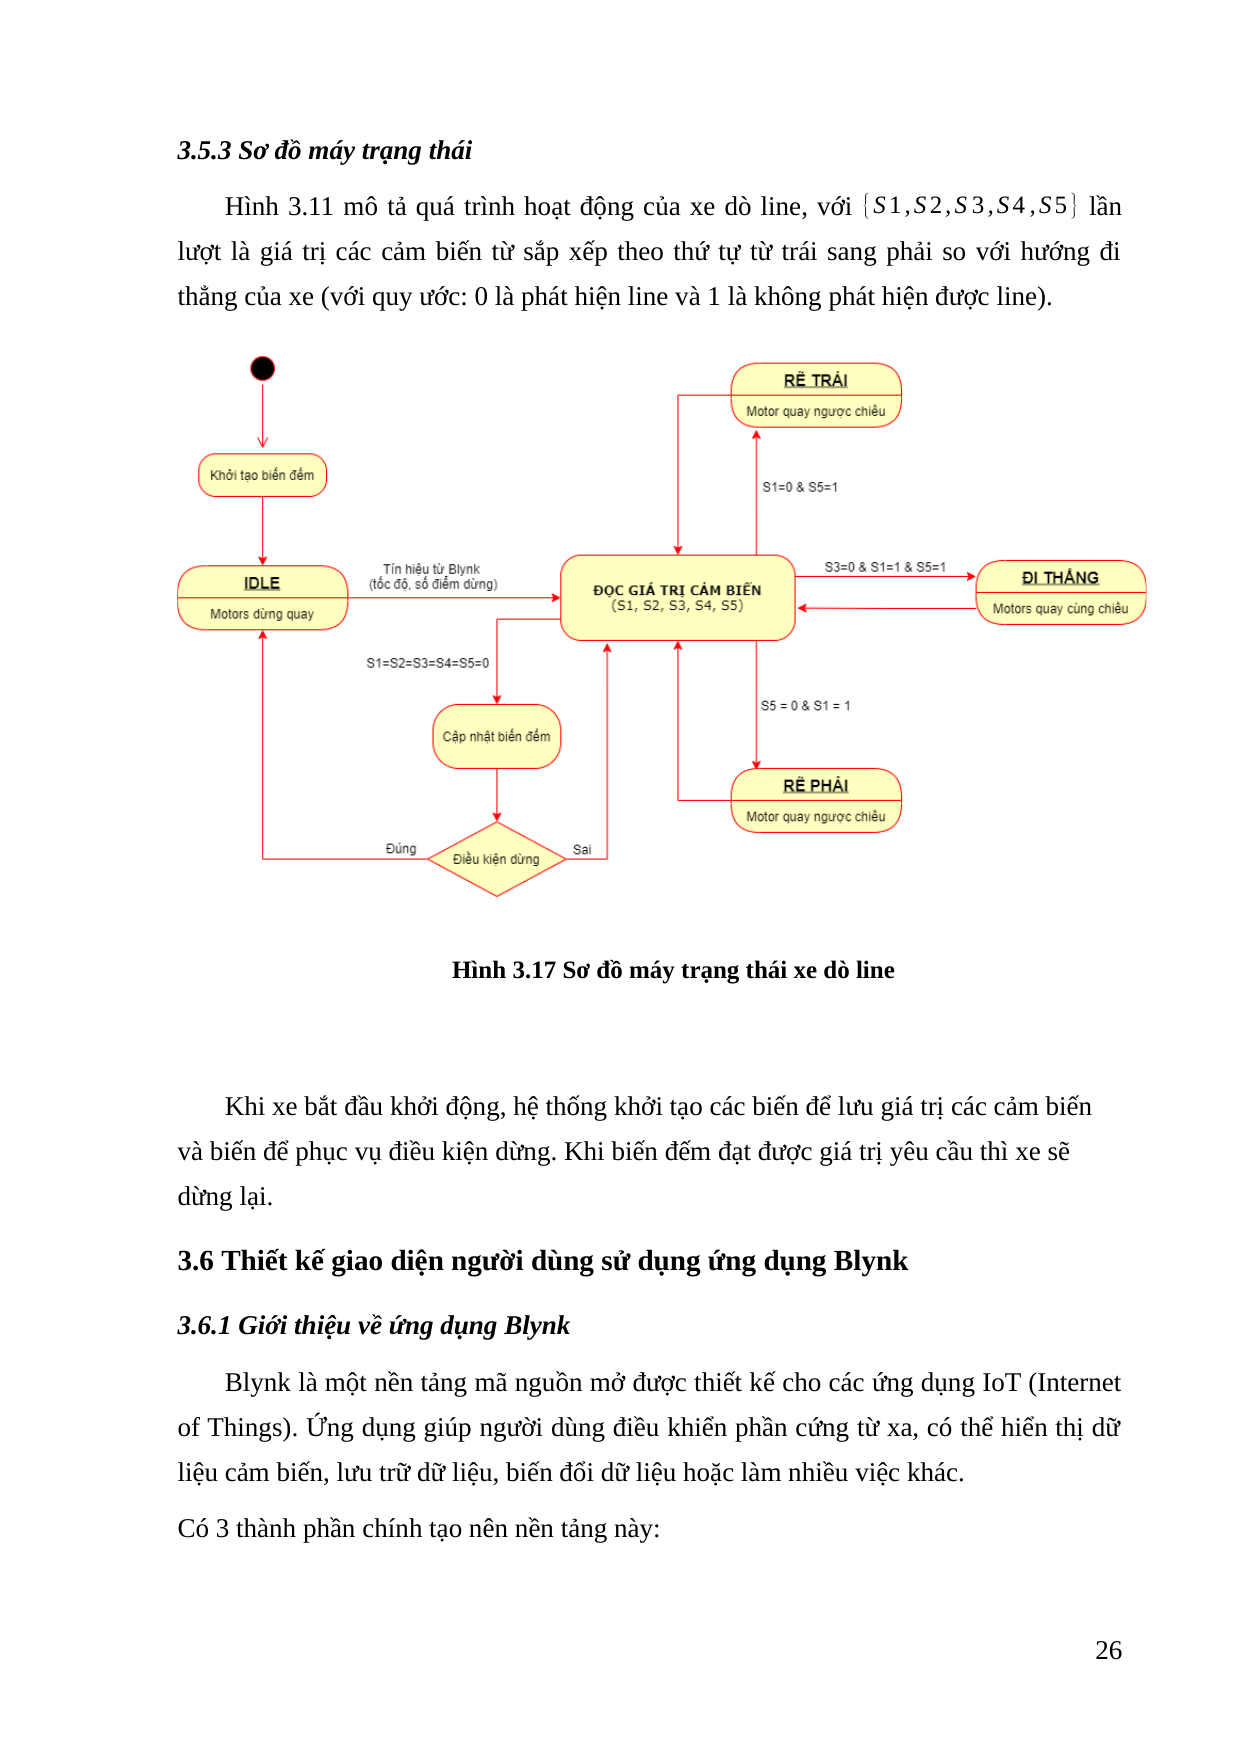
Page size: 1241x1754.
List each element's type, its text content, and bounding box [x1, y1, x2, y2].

text Blynk là một nền tảng mã nguồn mở được thiết kế cho các ứng dụng IoT (Internet of Things). Ứng dụng giúp người dùng điều khiển phần cứng từ xa, có thể hiển thị dữ liệu cảm biến, lưu trữ dữ liệu, biến đổi dữ liệu hoặc làm nhiều việc khác. [177, 1442, 1122, 1490]
subtitle Sơ đồ máy trạng thái [177, 131, 1122, 168]
text Có 3 thành phần chính tạo nên nền tảng này: [177, 1509, 1122, 1546]
picture [177, 352, 1147, 897]
text Hình 3.11 mô tả quá trình hoạt động của xe dò line, với lần lượt là giá trị các cảm biến từ sắp xếp theo thứ tự từ trái sang phải so với hướng đi thẳng của xe (với quy ước: 0 là phát hiện line và 1 là không phát hiện được line). [177, 187, 1122, 314]
subtitle Giới thiệu về ứng dụng Blynk [177, 1306, 1122, 1344]
text Blynk là một nền tảng mã nguồn mở được thiết kế cho các ứng dụng IoT (Internet of Things). Ứng dụng giúp người dùng điều khiển phần cứng từ xa, có thể hiển thị dữ liệu cảm biến, lưu trữ dữ liệu, biến đổi dữ liệu hoặc làm nhiều việc khác. [177, 1362, 1122, 1411]
text Khi xe bắt đầu khởi động, hệ thống khởi tạo các biến để lưu giá trị các cảm biến và biến để phục vụ điều kiện dừng. Khi biến đếm đạt được giá trị yêu cầu thì xe sẽ dừng lại. [177, 1087, 1122, 1214]
subtitle Thiết kế giao diện người dùng sử dụng ứng dụng Blynk [177, 1241, 1122, 1279]
